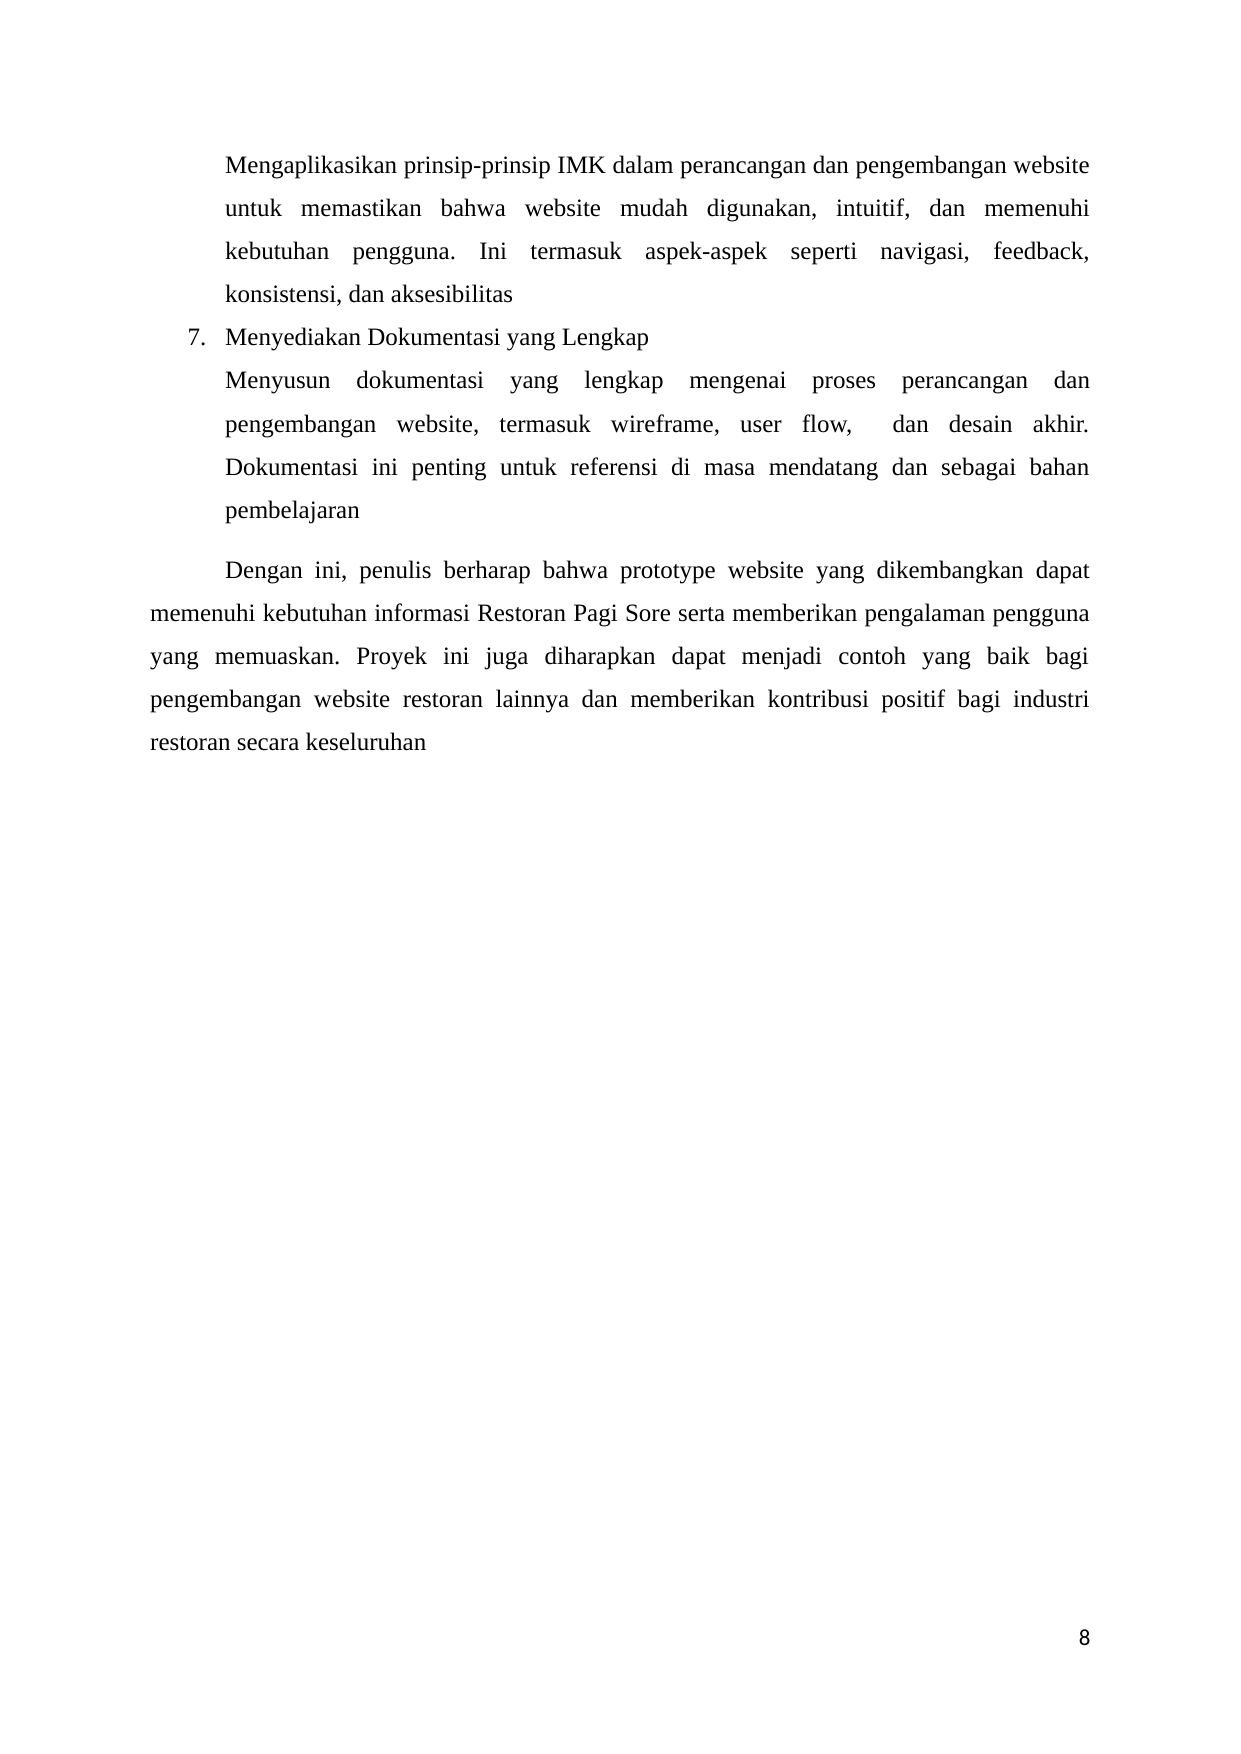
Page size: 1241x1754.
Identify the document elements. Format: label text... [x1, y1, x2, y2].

list Menyediakan Dokumentasi yang Lengkap [187, 322, 1090, 351]
list Mengaplikasikan prinsip-prinsip IMK dalam perancangan dan pengembangan website untuk memastikan bahwa website mudah digunakan, intuitif, dan memenuhi kebutuhan pengguna. Ini termasuk aspek-aspek seperti navigasi, feedback, konsistensi, dan aksesibilitas [225, 150, 1090, 308]
list Menyusun dokumentasi yang lengkap mengenai proses perancangan dan pengembangan website, termasuk wireframe, user flow, dan desain akhir. Dokumentasi ini penting untuk referensi di masa mendatang dan sebagai bahan pembelajaran [225, 366, 1090, 524]
text Dengan ini, penulis berharap bahwa prototype website yang dikembangkan dapat memenuhi kebutuhan informasi Restoran Pagi Sore serta memberikan pengalaman pengguna yang memuaskan. Proyek ini juga diharapkan dapat menjadi contoh yang baik bagi pengembangan website restoran lainnya dan memberikan kontribusi positif bagi industri restoran secara keseluruhan [150, 555, 1090, 756]
